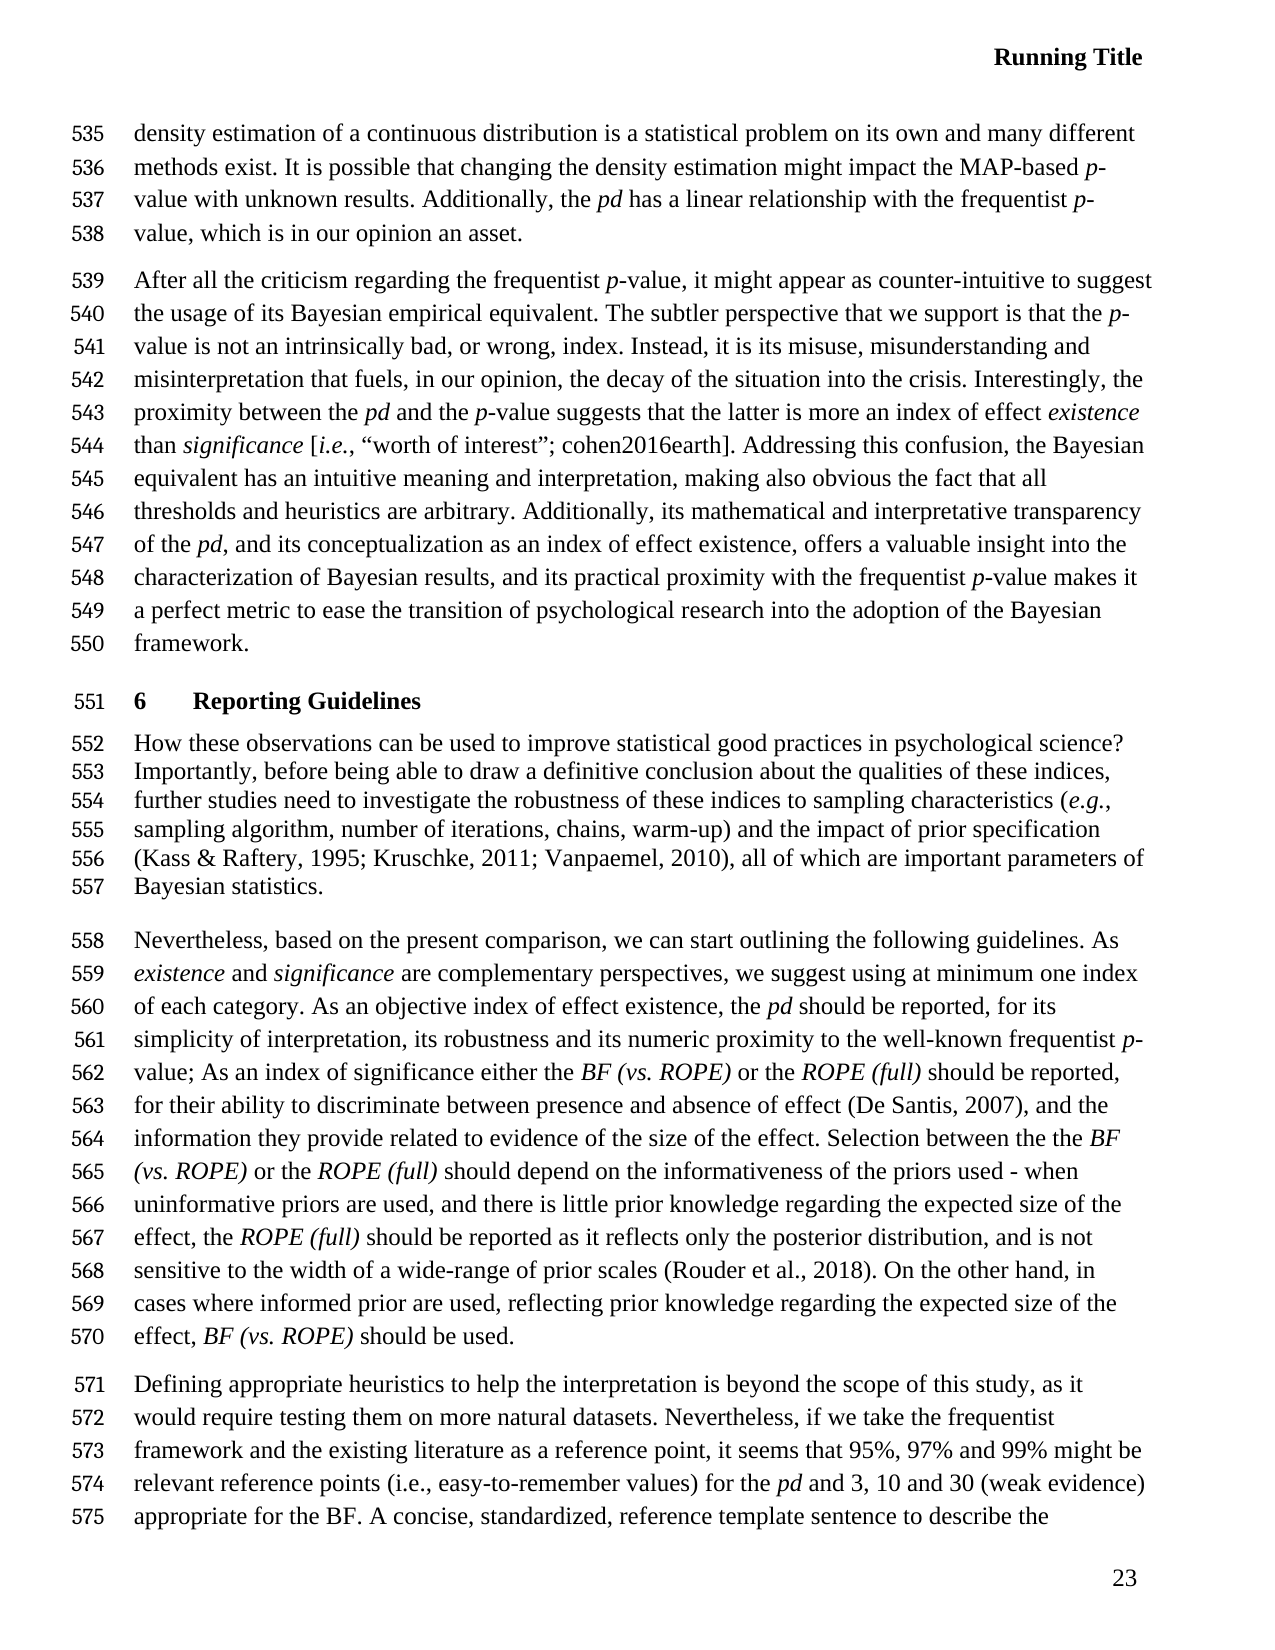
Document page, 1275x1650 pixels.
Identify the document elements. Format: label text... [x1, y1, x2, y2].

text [133, 118, 1152, 246]
subtitle Reporting Guidelines [133, 686, 1152, 715]
text After all the criticism regarding the frequentist p-value, it might appear as counter-intuitive to suggest the usage of its Bayesian empirical equivalent. The subtler perspective that we support is that the p-value is not an intrinsically bad, or wrong, index. Instead, it is its misuse, misunderstanding and misinterpretation that fuels, in our opinion, the decay of the situation into the crisis. Interestingly, the proximity between the pd and the p-value suggests that the latter is more an index of effect existence than significance [i.e., “worth of interest”; cohen2016earth]. Addressing this confusion, the Bayesian equivalent has an intuitive meaning and interpretation, making also obvious the fact that all thresholds and heuristics are arbitrary. Additionally, its mathematical and interpretative transparency of the pd, and its conceptualization as an index of effect existence, offers a valuable insight into the characterization of Bayesian results, and its practical proximity with the frequentist p-value makes it a perfect metric to ease the transition of psychological research into the adoption of the Bayesian framework. [133, 265, 1152, 657]
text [133, 1369, 1152, 1530]
text Nevertheless, based on the present comparison, we can start outlining the following guidelines. As existence and significance are complementary perspectives, we suggest using at minimum one index of each category. As an objective index of effect existence, the pd should be reported, for its simplicity of interpretation, its robustness and its numeric proximity to the well-known frequentist p-value; As an index of significance either the BF (vs. ROPE) or the ROPE (full) should be reported, for their ability to discriminate between presence and absence of effect (De Santis, 2007), and the information they provide related to evidence of the size of the effect. Selection between the the BF (vs. ROPE) or the ROPE (full) should depend on the informativeness of the priors used - when uninformative priors are used, and there is little prior knowledge regarding the expected size of the effect, the ROPE (full) should be reported as it reflects only the posterior distribution, and is not sensitive to the width of a wide-range of prior scales (Rouder et al., 2018). On the other hand, in cases where informed prior are used, reflecting prior knowledge regarding the expected size of the effect, BF (vs. ROPE) should be used. [133, 925, 1152, 1350]
